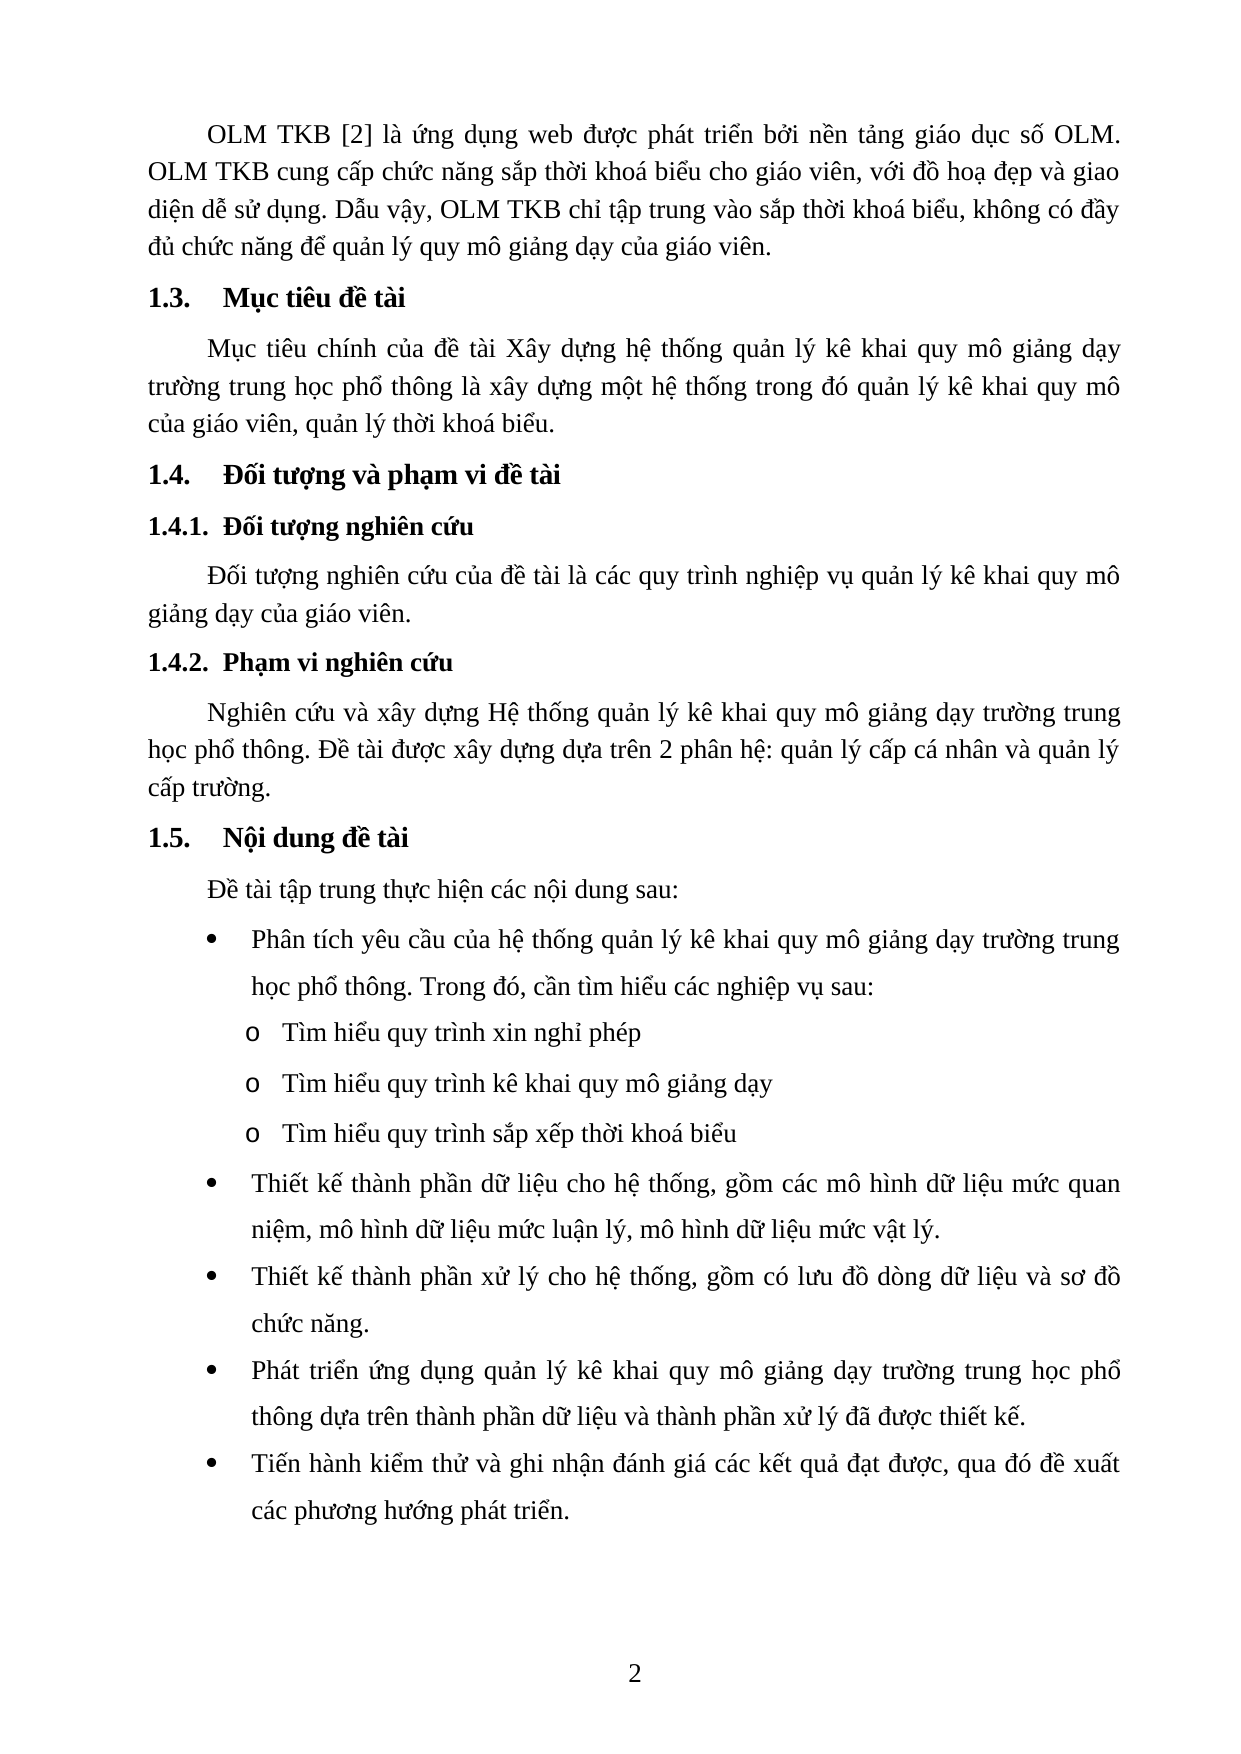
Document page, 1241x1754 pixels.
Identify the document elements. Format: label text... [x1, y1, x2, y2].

list Thiết kế thành phần dữ liệu cho hệ thống, gồm các mô hình dữ liệu mức quan niệm, mô hình dữ liệu mức luận lý, mô hình dữ liệu mức vật lý. [207, 1167, 1122, 1245]
list Tìm hiểu quy trình xin nghỉ phép [244, 1017, 1122, 1050]
text Đối tượng nghiên cứu của đề tài là các quy trình nghiệp vụ quản lý kê khai quy mô giảng dạy của giáo viên. [148, 559, 1122, 628]
list Tiến hành kiểm thử và ghi nhận đánh giá các kết quả đạt được, qua đó đề xuất các phương hướng phát triển. [207, 1447, 1122, 1525]
subtitle Mục tiêu đề tài [148, 280, 1122, 313]
list Thiết kế thành phần xử lý cho hệ thống, gồm có lưu đồ dòng dữ liệu và sơ đồ chức năng. [207, 1260, 1122, 1338]
list Tìm hiểu quy trình kê khai quy mô giảng dạy [244, 1067, 1122, 1100]
subtitle Đối tượng và phạm vi đề tài [148, 457, 1122, 490]
text Nghiên cứu và xây dựng Hệ thống quản lý kê khai quy mô giảng dạy trường trung học phổ thông. Đề tài được xây dựng dựa trên 2 phân hệ: quản lý cấp cá nhân và quản lý cấp trường. [148, 696, 1122, 802]
list Tìm hiểu quy trình sắp xếp thời khoá biểu [244, 1117, 1122, 1150]
text Mục tiêu chính của đề tài Xây dựng hệ thống quản lý kê khai quy mô giảng dạy trường trung học phổ thông là xây dựng một hệ thống trong đó quản lý kê khai quy mô của giáo viên, quản lý thời khoá biểu. [148, 332, 1122, 438]
subtitle Phạm vi nghiên cứu [148, 646, 1122, 678]
text Đề tài tập trung thực hiện các nội dung sau: [148, 873, 1122, 904]
subtitle Đối tượng nghiên cứu [148, 509, 1122, 541]
subtitle Nội dung đề tài [148, 821, 1122, 854]
list Phân tích yêu cầu của hệ thống quản lý kê khai quy mô giảng dạy trường trung học phổ thông. Trong đó, cần tìm hiểu các nghiệp vụ sau: [207, 923, 1122, 1001]
list Phát triển ứng dụng quản lý kê khai quy mô giảng dạy trường trung học phổ thông dựa trên thành phần dữ liệu và thành phần xử lý đã được thiết kế. [207, 1354, 1122, 1432]
text OLM TKB [2] là ứng dụng web được phát triển bởi nền tảng giáo dục số OLM. OLM TKB cung cấp chức năng sắp thời khoá biểu cho giáo viên, với đồ hoạ đẹp và giao diện dễ sử dụng. Dẫu vậy, OLM TKB chỉ tập trung vào sắp thời khoá biểu, không có đầy đủ chức năng để quản lý quy mô giảng dạy của giáo viên. [148, 118, 1122, 261]
